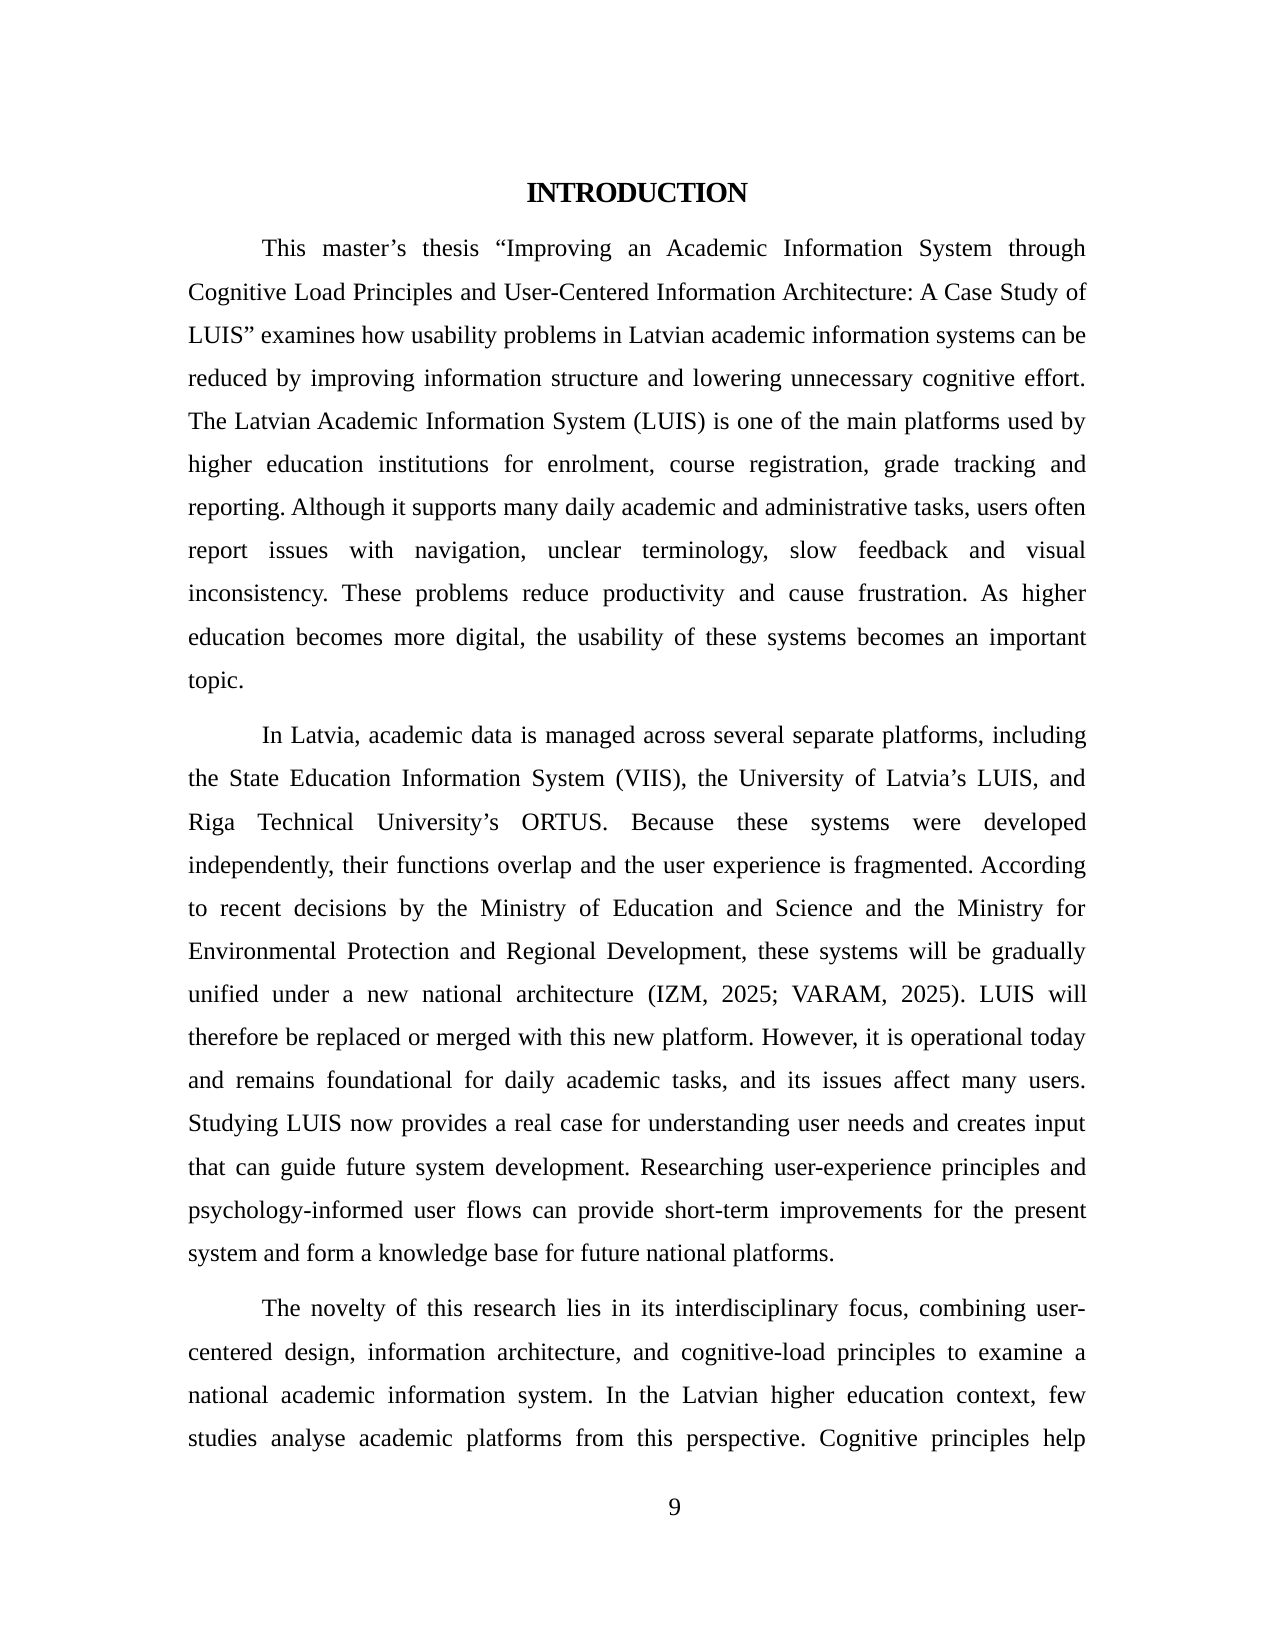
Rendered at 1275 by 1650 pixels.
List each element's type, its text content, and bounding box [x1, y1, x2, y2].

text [188, 1293, 1087, 1452]
text This master’s thesis “Improving an Academic Information System through Cognitive Load Principles and User-Centered Information Architecture: A Case Study of LUIS” examines how usability problems in Latvian academic information systems can be reduced by improving information structure and lowering unnecessary cognitive effort. The Latvian Academic Information System (LUIS) is one of the main platforms used by higher education institutions for enrolment, course registration, grade tracking and reporting. Although it supports many daily academic and administrative tasks, users often report issues with navigation, unclear terminology, slow feedback and visual inconsistency. These problems reduce productivity and cause frustration. As higher education becomes more digital, the usability of these systems becomes an important topic. [188, 233, 1087, 693]
title INTRODUCTION [188, 175, 1087, 208]
text In Latvia, academic data is managed across several separate platforms, including the State Education Information System (VIIS), the University of Latvia’s LUIS, and Riga Technical University’s ORTUS. Because these systems were developed independently, their functions overlap and the user experience is fragmented. According to recent decisions by the Ministry of Education and Science and the Ministry for Environmental Protection and Regional Development, these systems will be gradually unified under a new national architecture (IZM, 2025; VARAM, 2025). LUIS will therefore be replaced or merged with this new platform. However, it is operational today and remains foundational for daily academic tasks, and its issues affect many users. Studying LUIS now provides a real case for understanding user needs and creates input that can guide future system development. Researching user-experience principles and psychology-informed user flows can provide short-term improvements for the present system and form a knowledge base for future national platforms. [188, 720, 1087, 1267]
